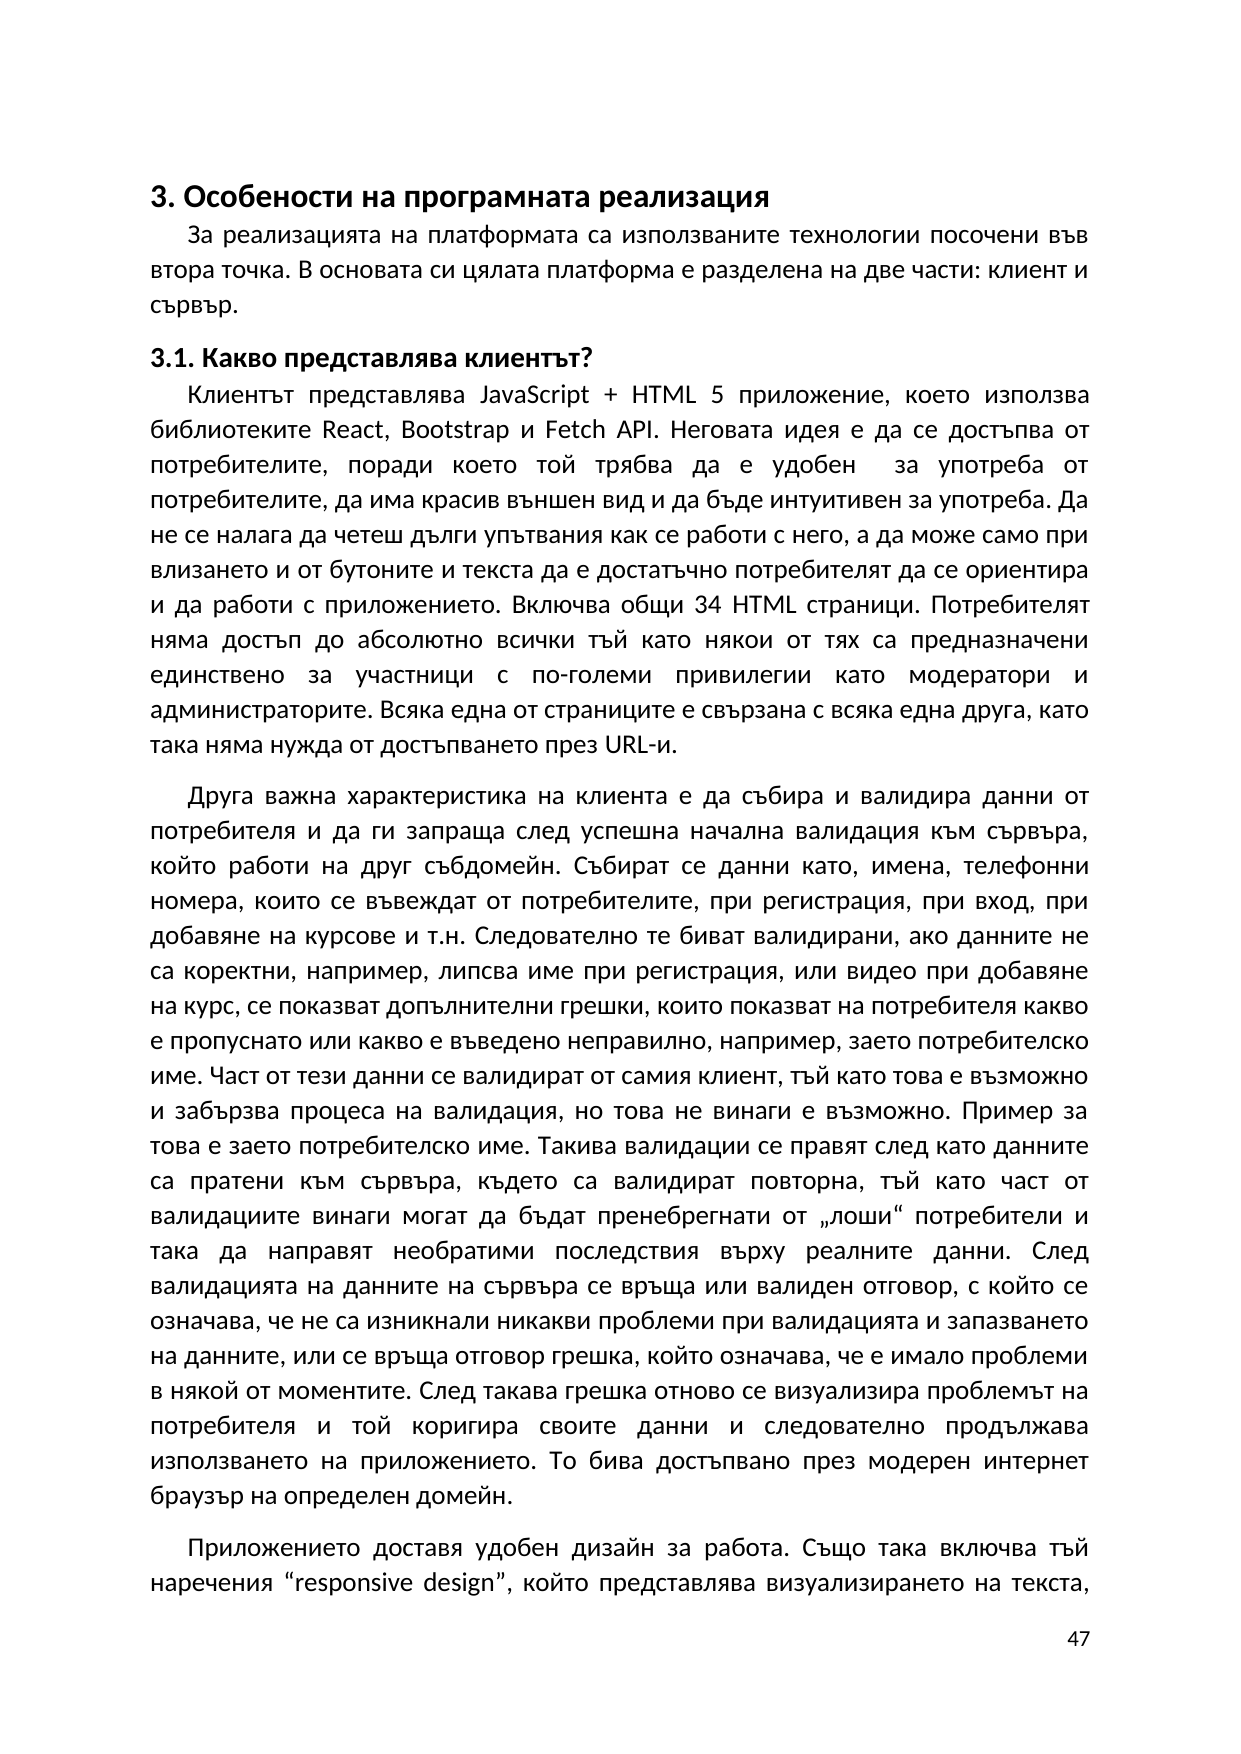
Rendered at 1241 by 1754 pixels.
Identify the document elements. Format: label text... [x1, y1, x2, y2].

text За реализацията на платформата са използваните технологии посочени във втора точка. В основата си цялата платформа е разделена на две части: клиент и сървър. [150, 218, 1090, 321]
subtitle 3. Особености на програмната реализация [150, 175, 1090, 216]
text Друга важна характеристика на клиента е да събира и валидира данни от потребителя и да ги запраща след успешна начална валидация към сървъра, който работи на друг събдомейн. Събират се данни като, имена, телефонни номера, които се въвеждат от потребителите, при регистрация, при вход, при добавяне на курсове и т.н. Следователно те биват валидирани, ако данните не са коректни, например, липсва име при регистрация, или видео при добавяне на курс, се показват допълнителни грешки, които показват на потребителя какво е пропуснато или какво е въведено неправилно, например, заето потребителско име. Част от тези данни се валидират от самия клиент, тъй като това е възможно и забързва процеса на валидация, но това не винаги е възможно. Пример за това е заето потребителско име. Такива валидации се правят след като данните са пратени към сървъра, където са валидират повторна, тъй като част от валидациите винаги могат да бъдат пренебрегнати от „лоши“ потребители и така да направят необратими последствия върху реалните данни. След валидацията на данните на сървъра се връща или валиден отговор, с който се означава, че не са изникнали никакви проблеми при валидацията и запазването на данните, или се връща отговор грешка, който означава, че е имало проблеми в някой от моментите. След такава грешка отново се визуализира проблемът на потребителя и той коригира своите данни и следователно продължава използването на приложението. То бива достъпвано през модерен интернет браузър на определен домейн. [150, 778, 1090, 1511]
text Клиентът представлява JavaScript + HTML 5 приложение, което използва библиотеките React, Bootstrap и Fetch API. Неговата идея е да се достъпва от потребителите, поради което той трябва да е удобен за употреба от потребителите, да има красив външен вид и да бъде интуитивен за употреба. Да не се налага да четеш дълги упътвания как се работи с него, а да може само при влизането и от бутоните и текста да е достатъчно потребителят да се ориентира и да работи с приложението. Включва общи 34 HTML страници. Потребителят няма достъп до абсолютно всички тъй като някои от тях са предназначени единствено за участници с по-големи привилегии като модератори и администраторите. Всяка една от страниците е свързана с всяка една друга, като така няма нужда от достъпването през URL-и. [150, 377, 1090, 760]
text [150, 1530, 1090, 1598]
subtitle 3.1. Какво представлява клиентът? [150, 339, 1090, 375]
